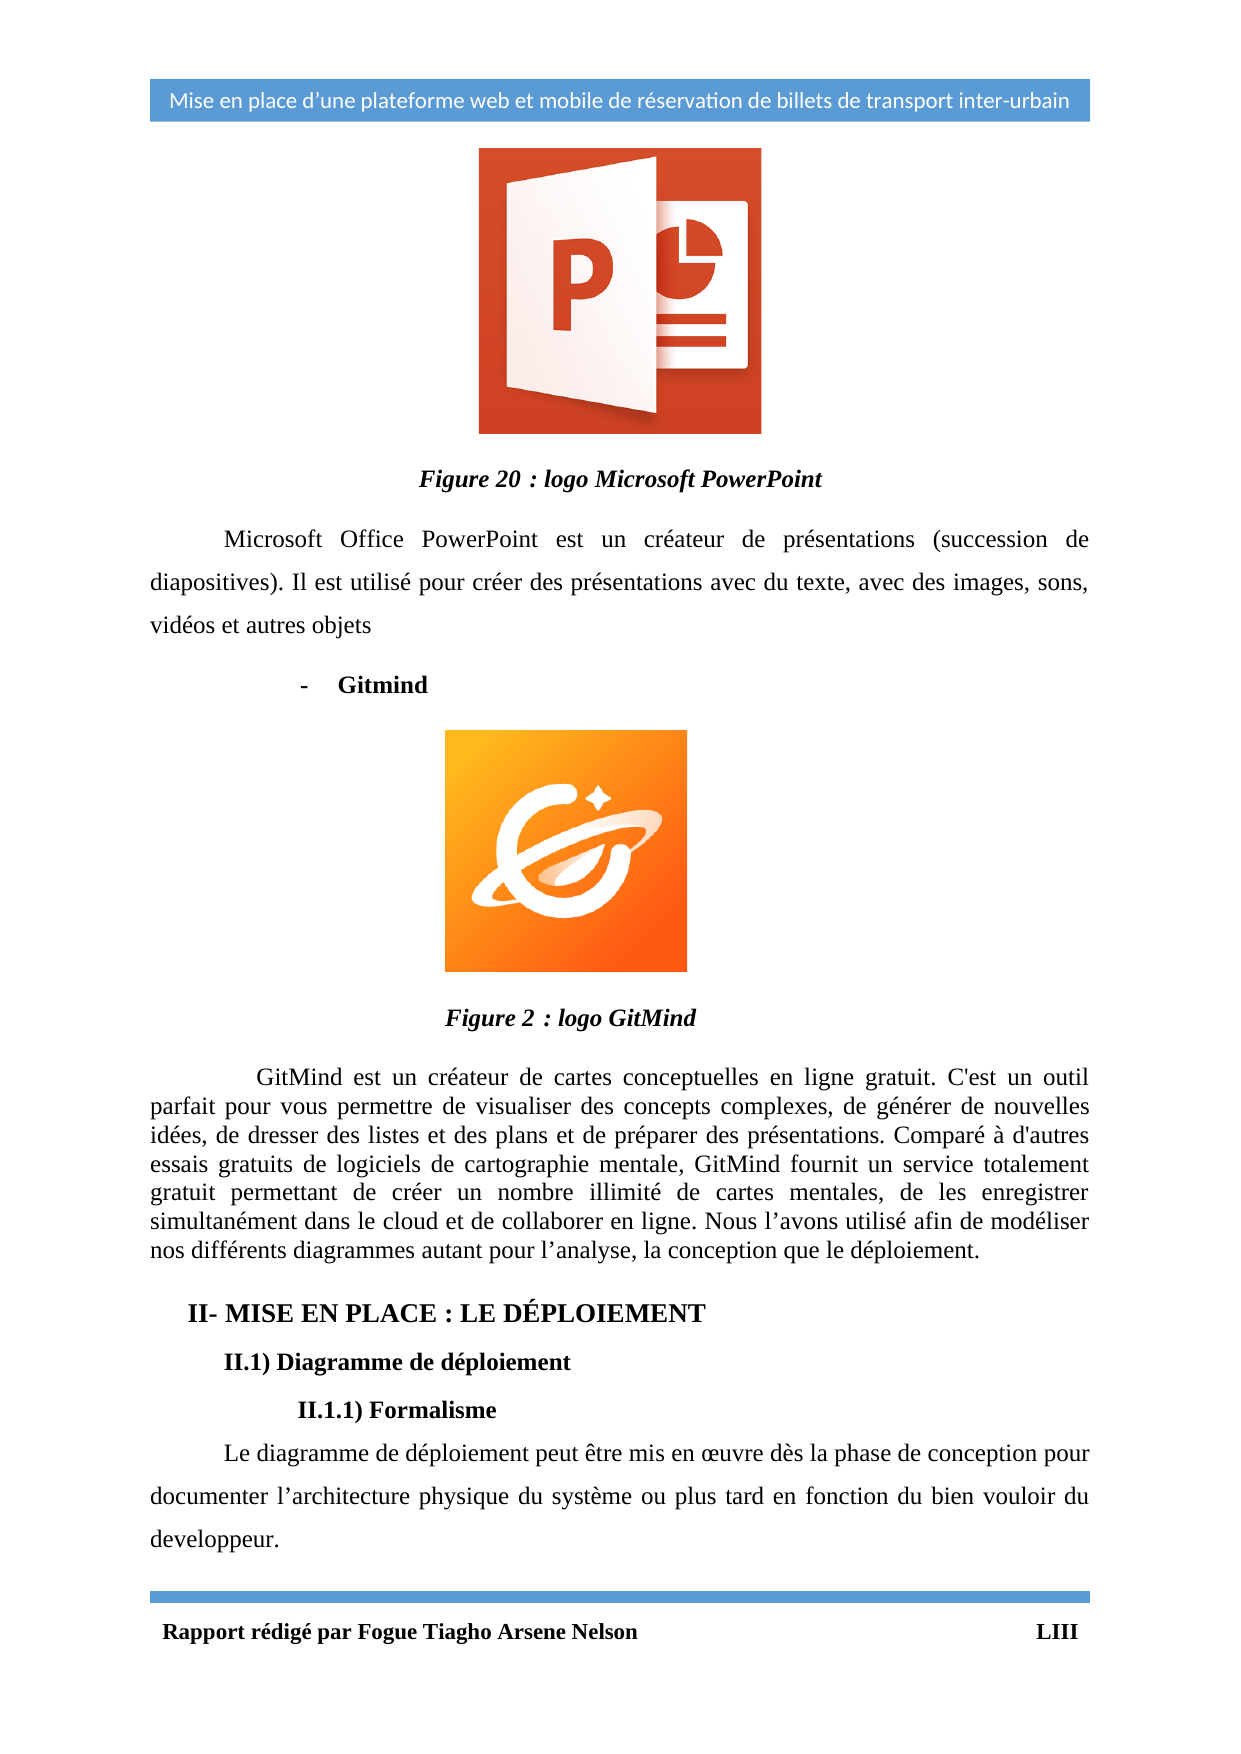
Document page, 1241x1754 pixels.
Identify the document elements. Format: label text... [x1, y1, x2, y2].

picture [478, 148, 762, 434]
list Figure 20 : logo Microsoft PowerPoint [150, 464, 1090, 493]
subtitle II.1) Diagramme de déploiement [224, 1347, 1090, 1376]
list Figure 2 : logo GitMind [371, 1003, 1090, 1031]
text Le diagramme de déploiement peut être mis en œuvre dès la phase de conception pour documenter l’architecture physique du système ou plus tard en fonction du bien vouloir du developpeur. [150, 1438, 1090, 1553]
text Microsoft Office PowerPoint est un créateur de présentations (succession de diapositives). Il est utilisé pour créer des présentations avec du texte, avec des images, sons, vidéos et autres objets [150, 524, 1090, 639]
picture [445, 730, 688, 972]
subtitle MISE EN PLACE : LE DÉPLOIEMENT [187, 1297, 1090, 1328]
subtitle II.1.1) Formalisme [297, 1395, 1090, 1423]
text GitMind est un créateur de cartes conceptuelles en ligne gratuit. C'est un outil parfait pour vous permettre de visualiser des concepts complexes, de générer de nouvelles idées, de dresser des listes et des plans et de préparer des présentations. Comparé à d'autres essais gratuits de logiciels de cartographie mentale, GitMind fournit un service totalement gratuit permettant de créer un nombre illimité de cartes mentales, de les enregistrer simultanément dans le cloud et de collaborer en ligne. Nous l’avons utilisé afin de modéliser nos différents diagrammes autant pour l’analyse, la conception que le déploiement. [150, 1062, 1090, 1264]
list Gitmind [300, 670, 1090, 699]
